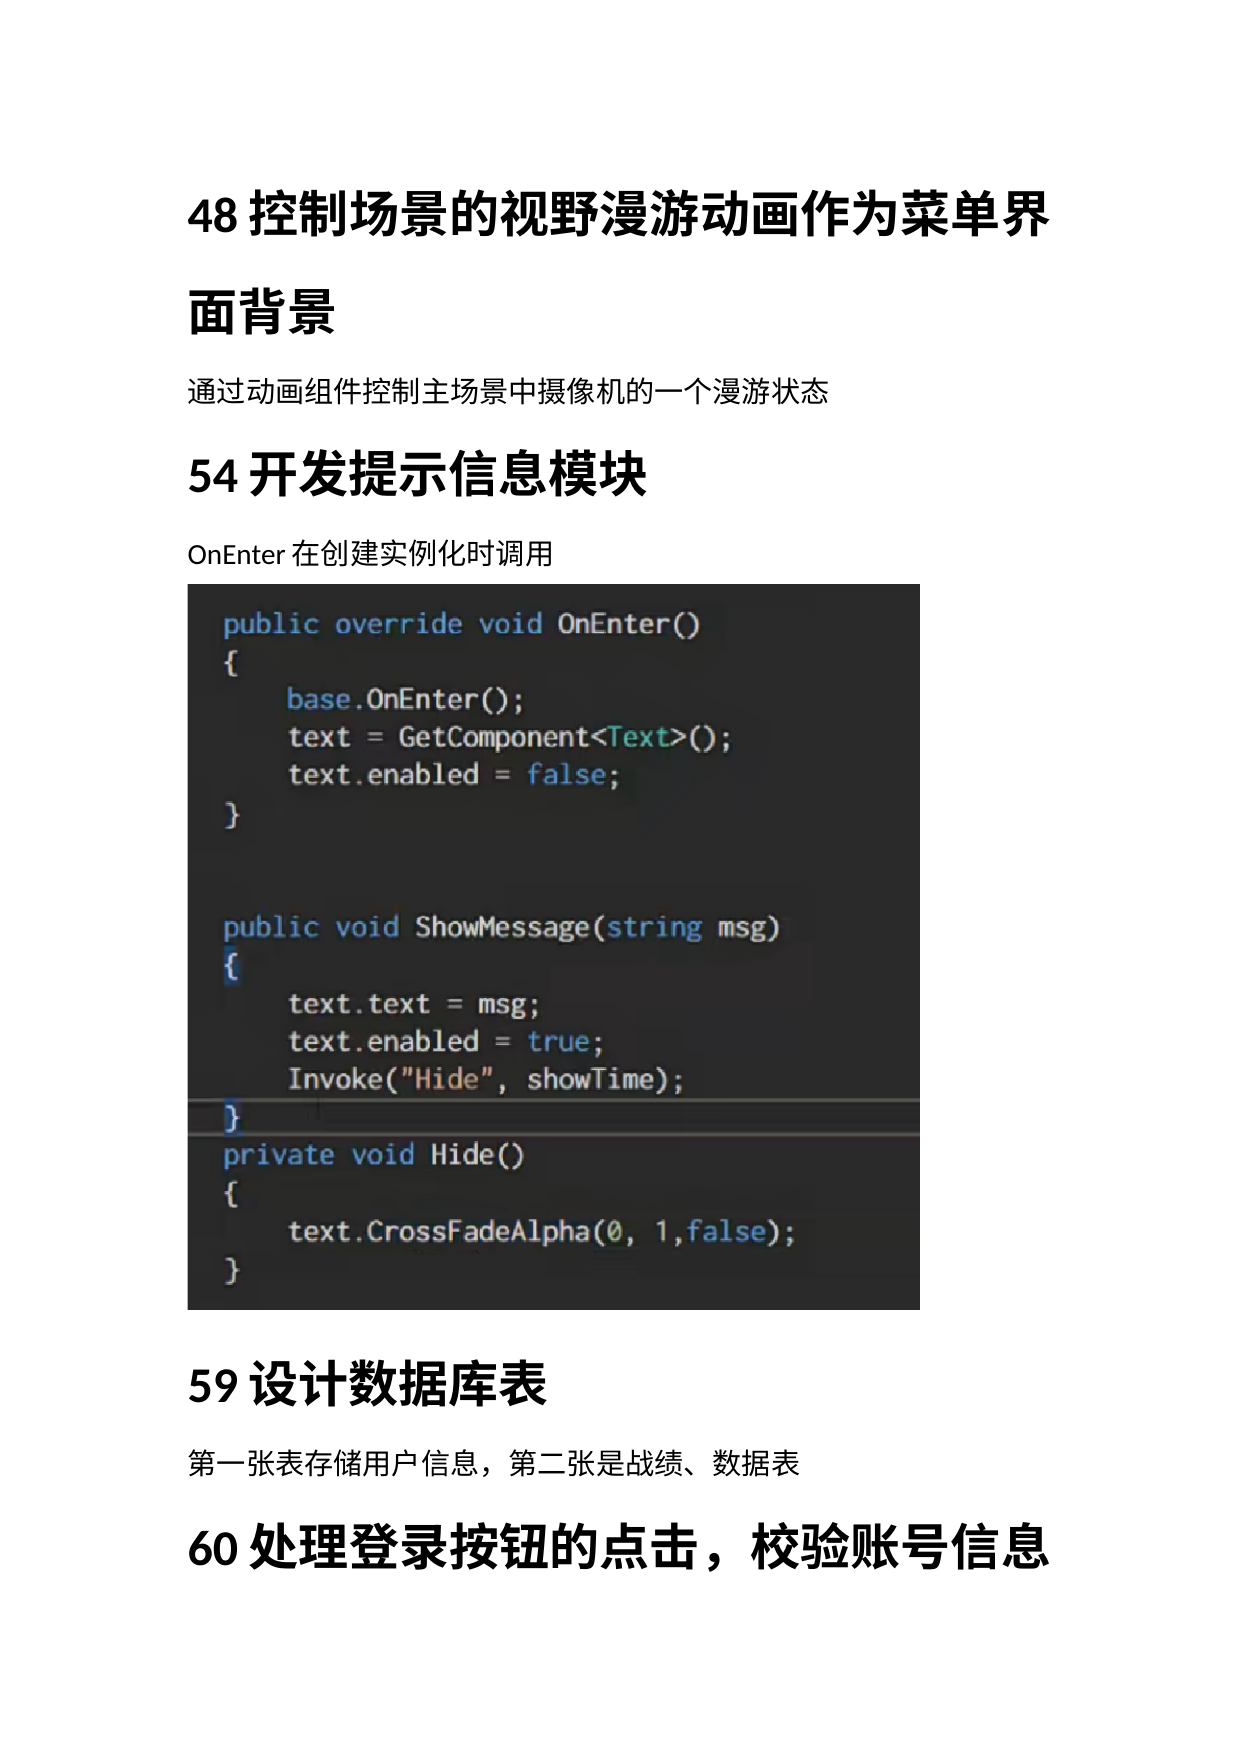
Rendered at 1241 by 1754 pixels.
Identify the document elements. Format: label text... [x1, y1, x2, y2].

text 通过动画组件控制主场景中摄像机的一个漫游状态 [187, 357, 1053, 422]
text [187, 1494, 1053, 1592]
text 48控制场景的视野漫游动画作为菜单界面背景 [187, 162, 1053, 357]
text OnEnter在创建实例化时调用 [187, 519, 1053, 584]
text 59设计数据库表 [187, 1332, 1053, 1429]
text 第一张表存储用户信息，第二张是战绩、数据表 [187, 1429, 1053, 1494]
text 54开发提示信息模块 [187, 422, 1053, 519]
picture [187, 584, 920, 1310]
